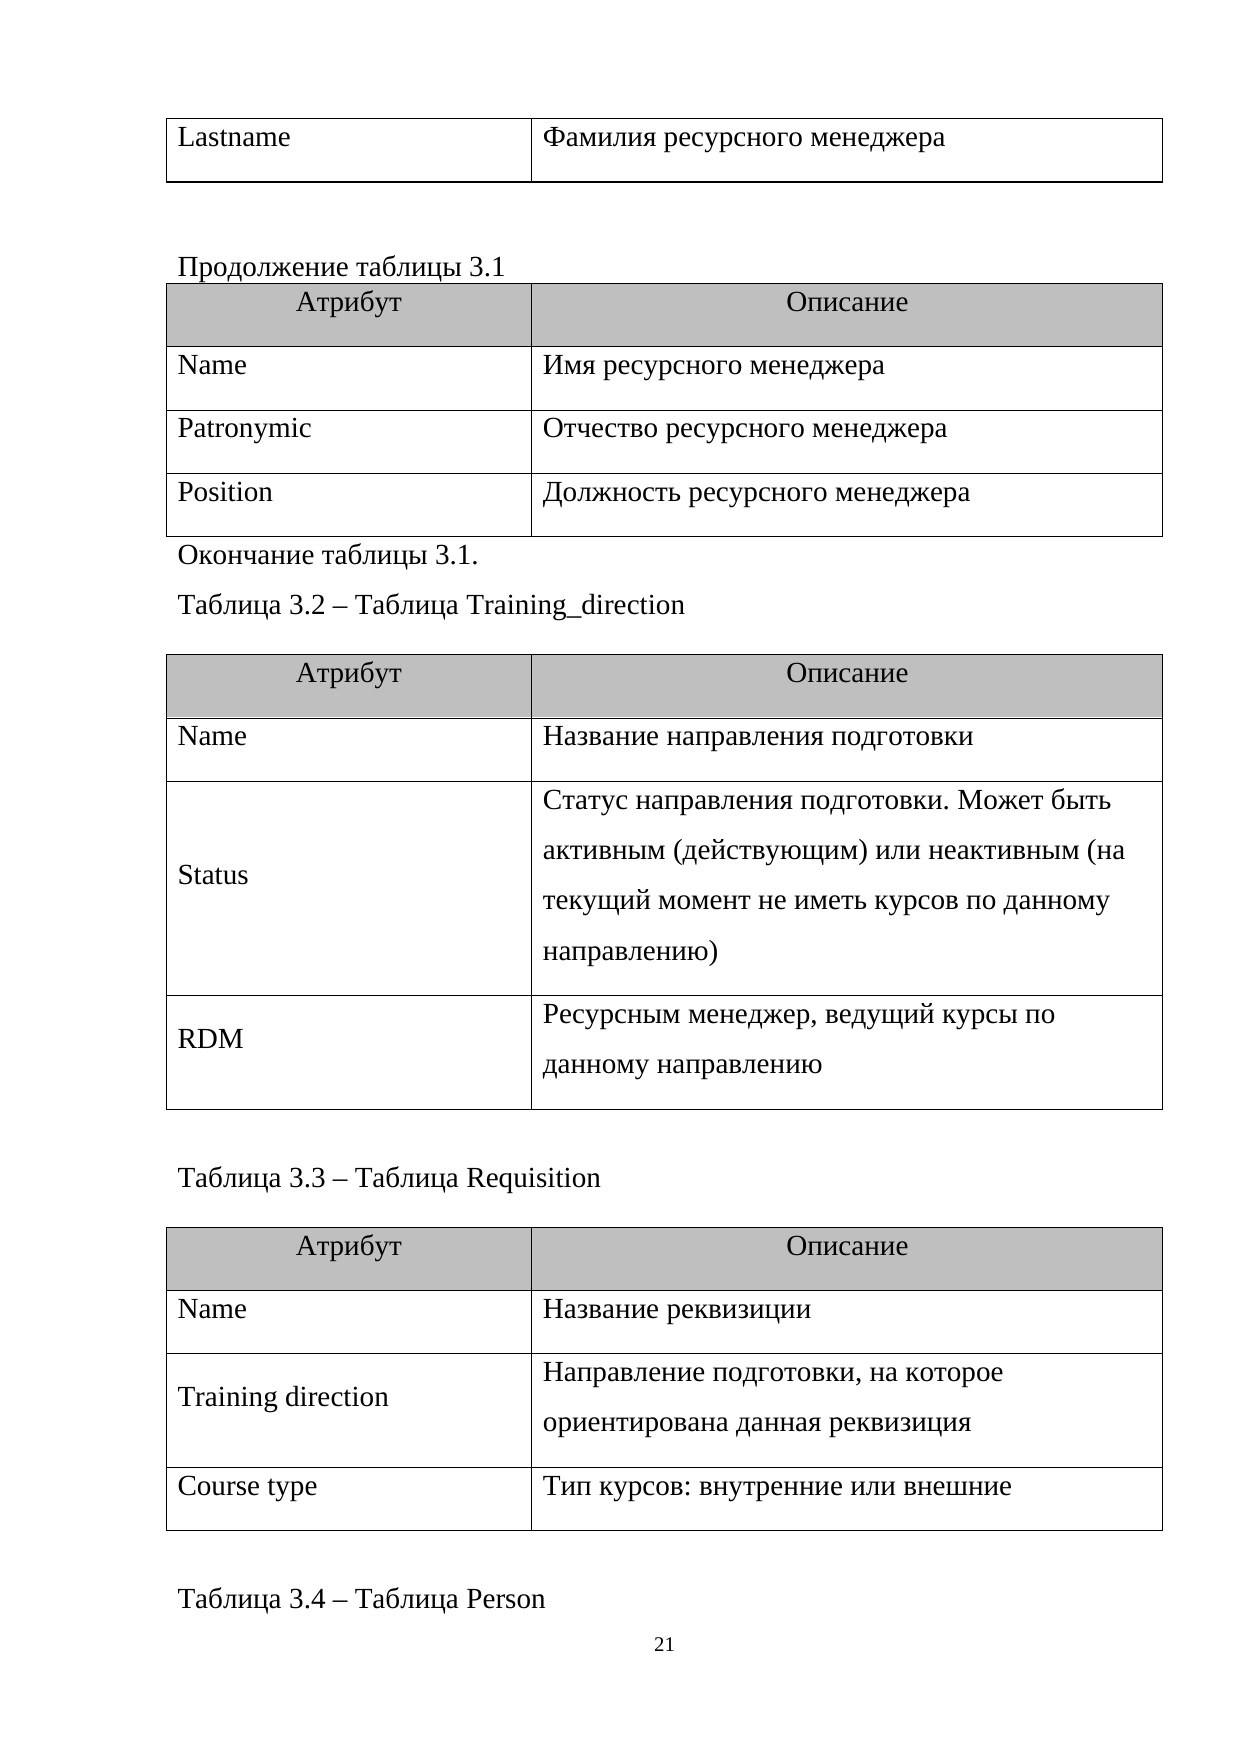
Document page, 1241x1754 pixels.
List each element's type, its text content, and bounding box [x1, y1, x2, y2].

table_cell Ресурсным менеджер, ведущий курсы по данному направлению [532, 996, 1162, 1108]
table_cell Тип курсов: внутренние или внешние [532, 1468, 1162, 1530]
table_cell Training direction [167, 1354, 531, 1467]
text Таблица 3.4 – Таблица Person [177, 1581, 1152, 1615]
text Окончание таблицы 3.1. [177, 537, 1152, 571]
text Таблица 3.2 – Таблица Training_direction [177, 587, 1152, 621]
table_cell Name [167, 1291, 531, 1353]
table_cell Name [167, 347, 531, 409]
table_header Описание [532, 1228, 1162, 1290]
table_cell Отчество ресурсного менеджера [532, 411, 1162, 473]
table_header Описание [532, 655, 1162, 717]
table_cell Статус направления подготовки. Может быть активным (действующим) или неактивным (на текущий момент не иметь курсов по данному направлению) [532, 782, 1162, 995]
table_cell Lastname [167, 119, 531, 181]
table_header Атрибут [167, 284, 531, 346]
table_header Атрибут [167, 1228, 531, 1290]
text Продолжение таблицы 3.1 [177, 249, 1152, 283]
table_cell Course type [167, 1468, 531, 1530]
table_cell Position [167, 474, 531, 536]
table_cell Название направления подготовки [532, 719, 1162, 781]
table_cell Должность ресурсного менеджера [532, 474, 1162, 536]
table_cell Status [167, 782, 531, 995]
table_cell Patronymic [167, 411, 531, 473]
table_header Атрибут [167, 655, 531, 717]
table_cell Name [167, 719, 531, 781]
table_cell Имя ресурсного менеджера [532, 347, 1162, 409]
table_cell RDM [167, 996, 531, 1108]
table_cell Фамилия ресурсного менеджера [532, 119, 1162, 181]
text Таблица 3.3 – Таблица Requisition [177, 1160, 1152, 1193]
table_cell Название реквизиции [532, 1291, 1162, 1353]
table_header Описание [532, 284, 1162, 346]
table_cell Направление подготовки, на которое ориентирована данная реквизиция [532, 1354, 1162, 1467]
